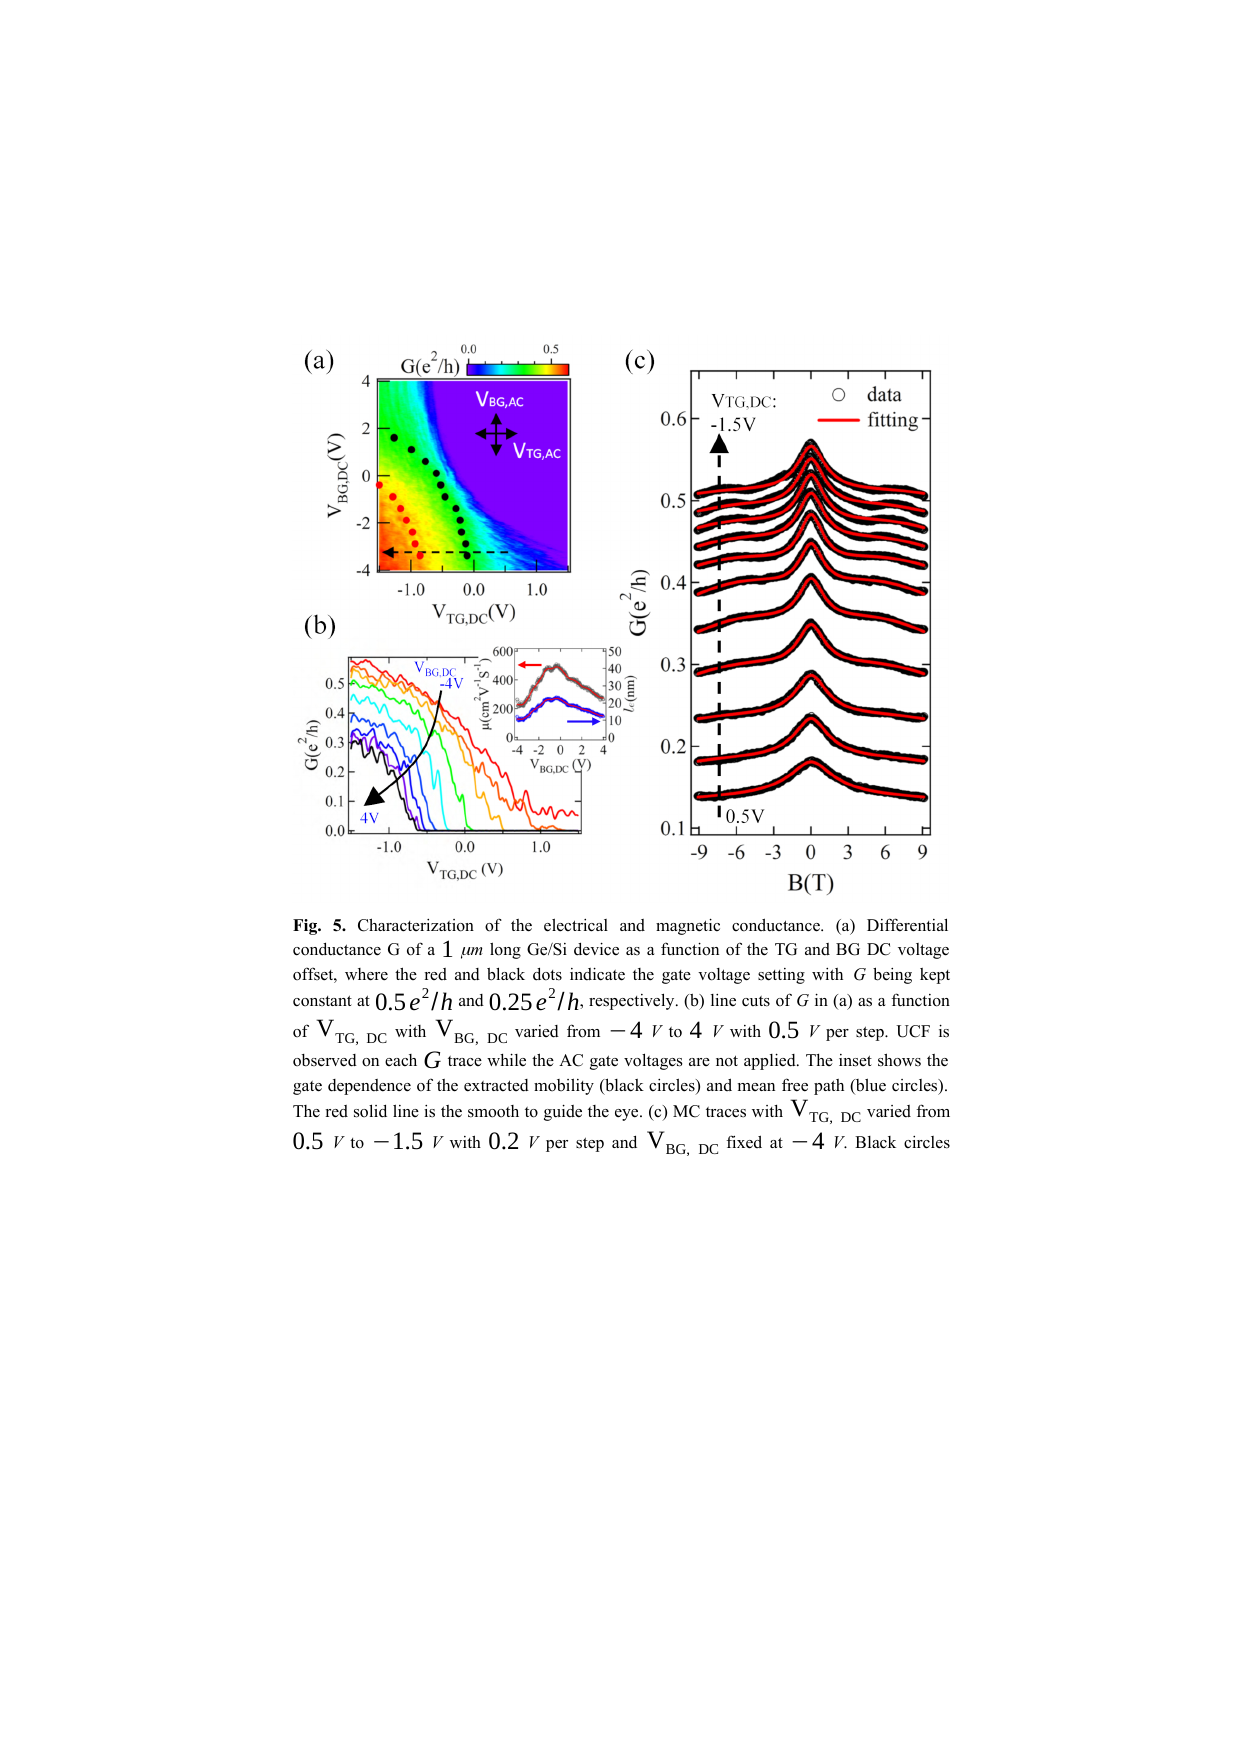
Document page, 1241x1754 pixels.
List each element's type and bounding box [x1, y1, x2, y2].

picture [292, 335, 949, 903]
